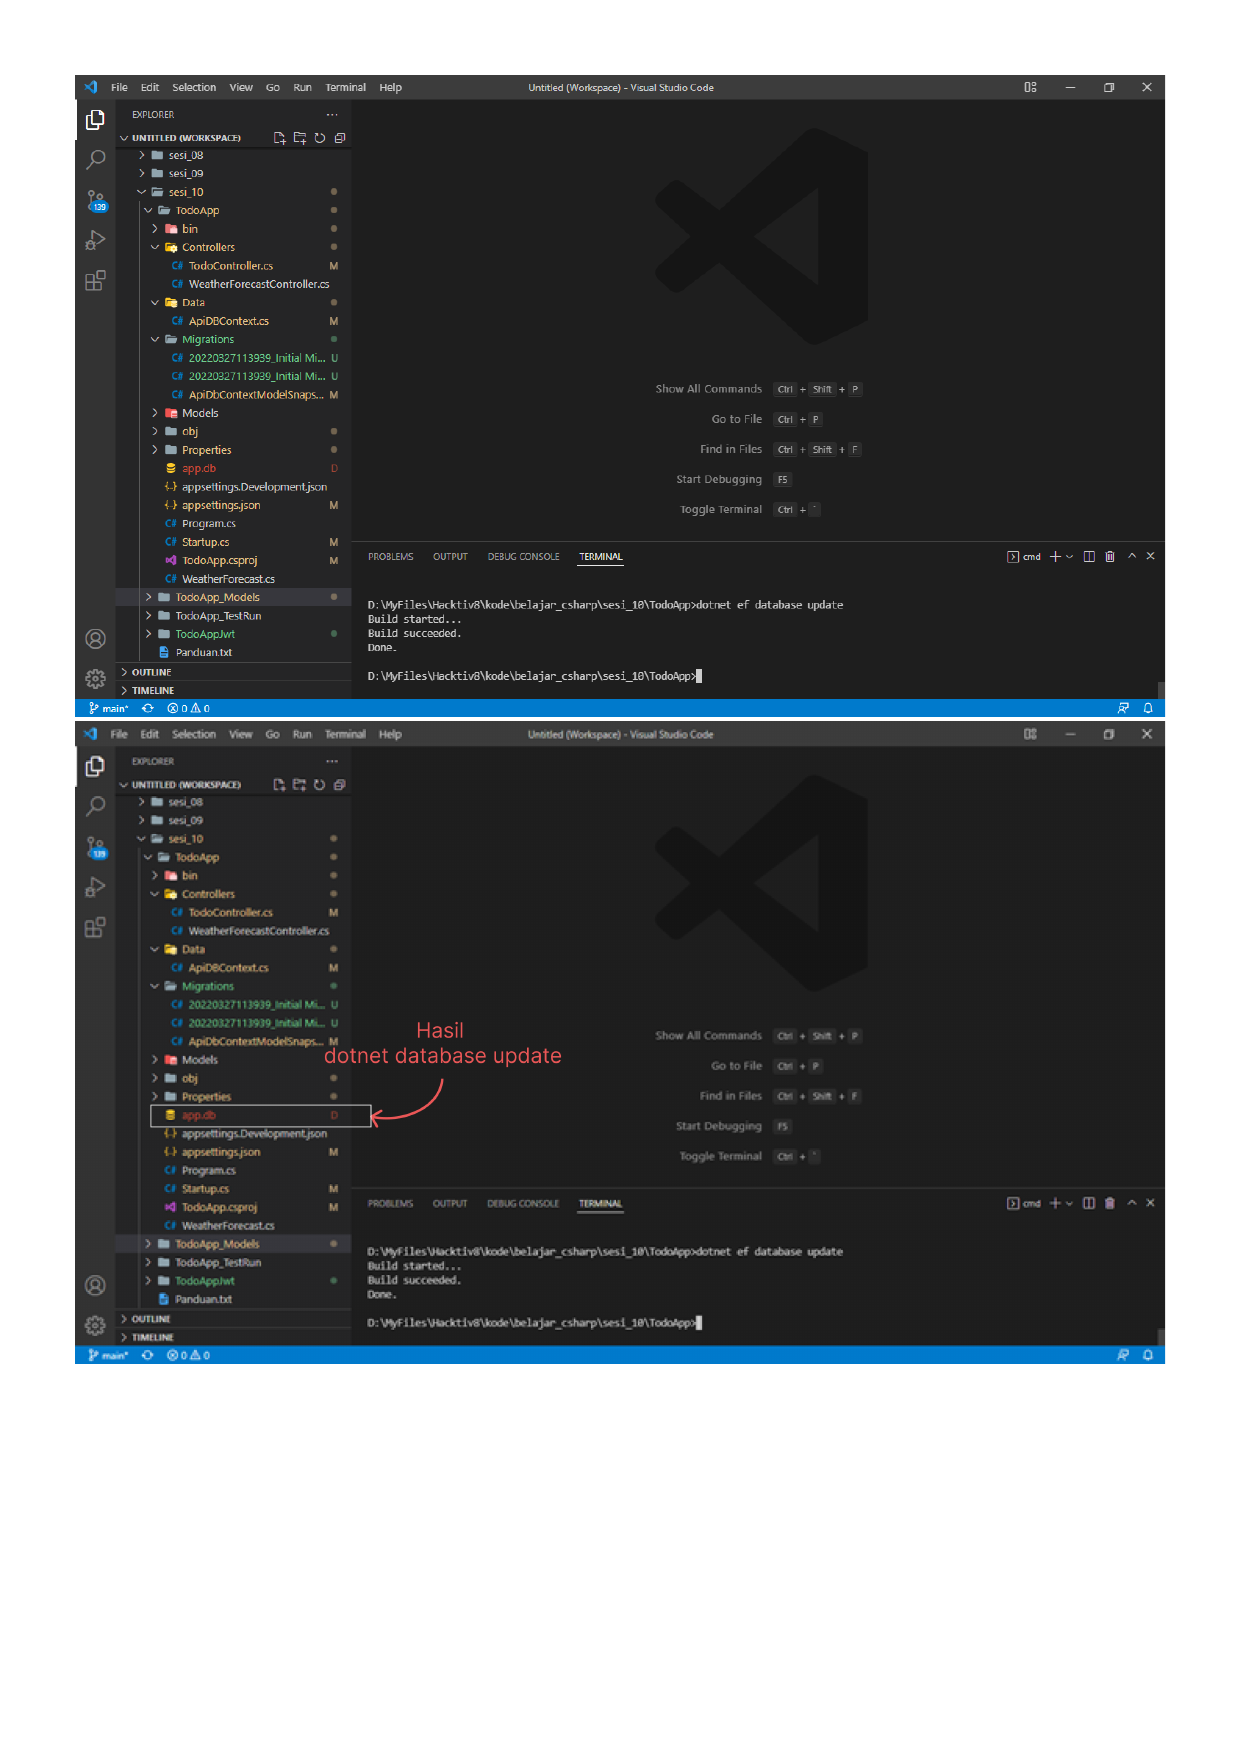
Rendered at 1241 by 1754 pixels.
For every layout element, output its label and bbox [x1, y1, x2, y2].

picture [75, 75, 1166, 717]
picture [75, 721, 1166, 1364]
